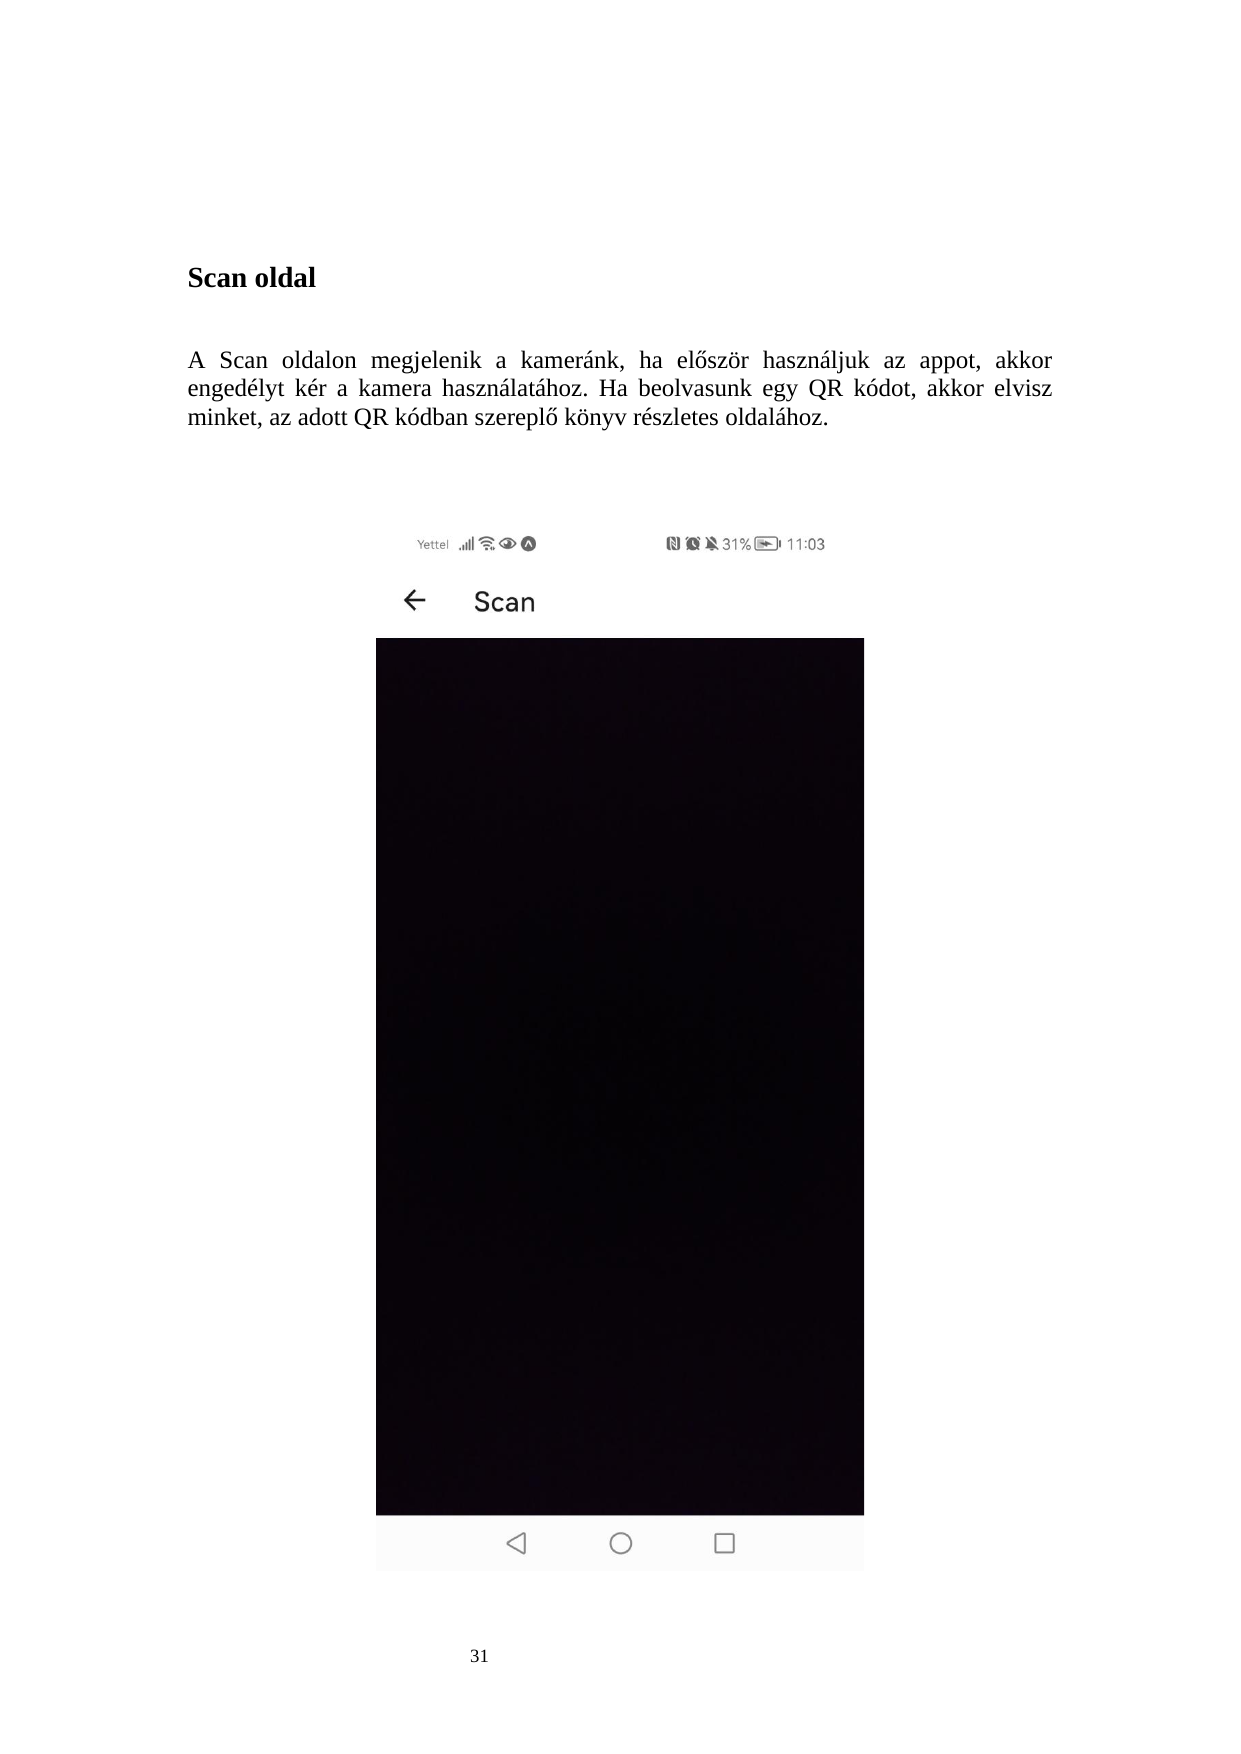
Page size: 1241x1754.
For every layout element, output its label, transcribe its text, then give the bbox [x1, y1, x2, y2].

picture [376, 526, 865, 1571]
subtitle Scan oldal [187, 260, 1053, 293]
text A Scan oldalon megjelenik a kameránk, ha először használjuk az appot, akkor engedélyt kér a kamera használatához. Ha beolvasunk egy QR kódot, akkor elvisz minket, az adott QR kódban szereplő könyv részletes oldalához. [187, 345, 1053, 431]
